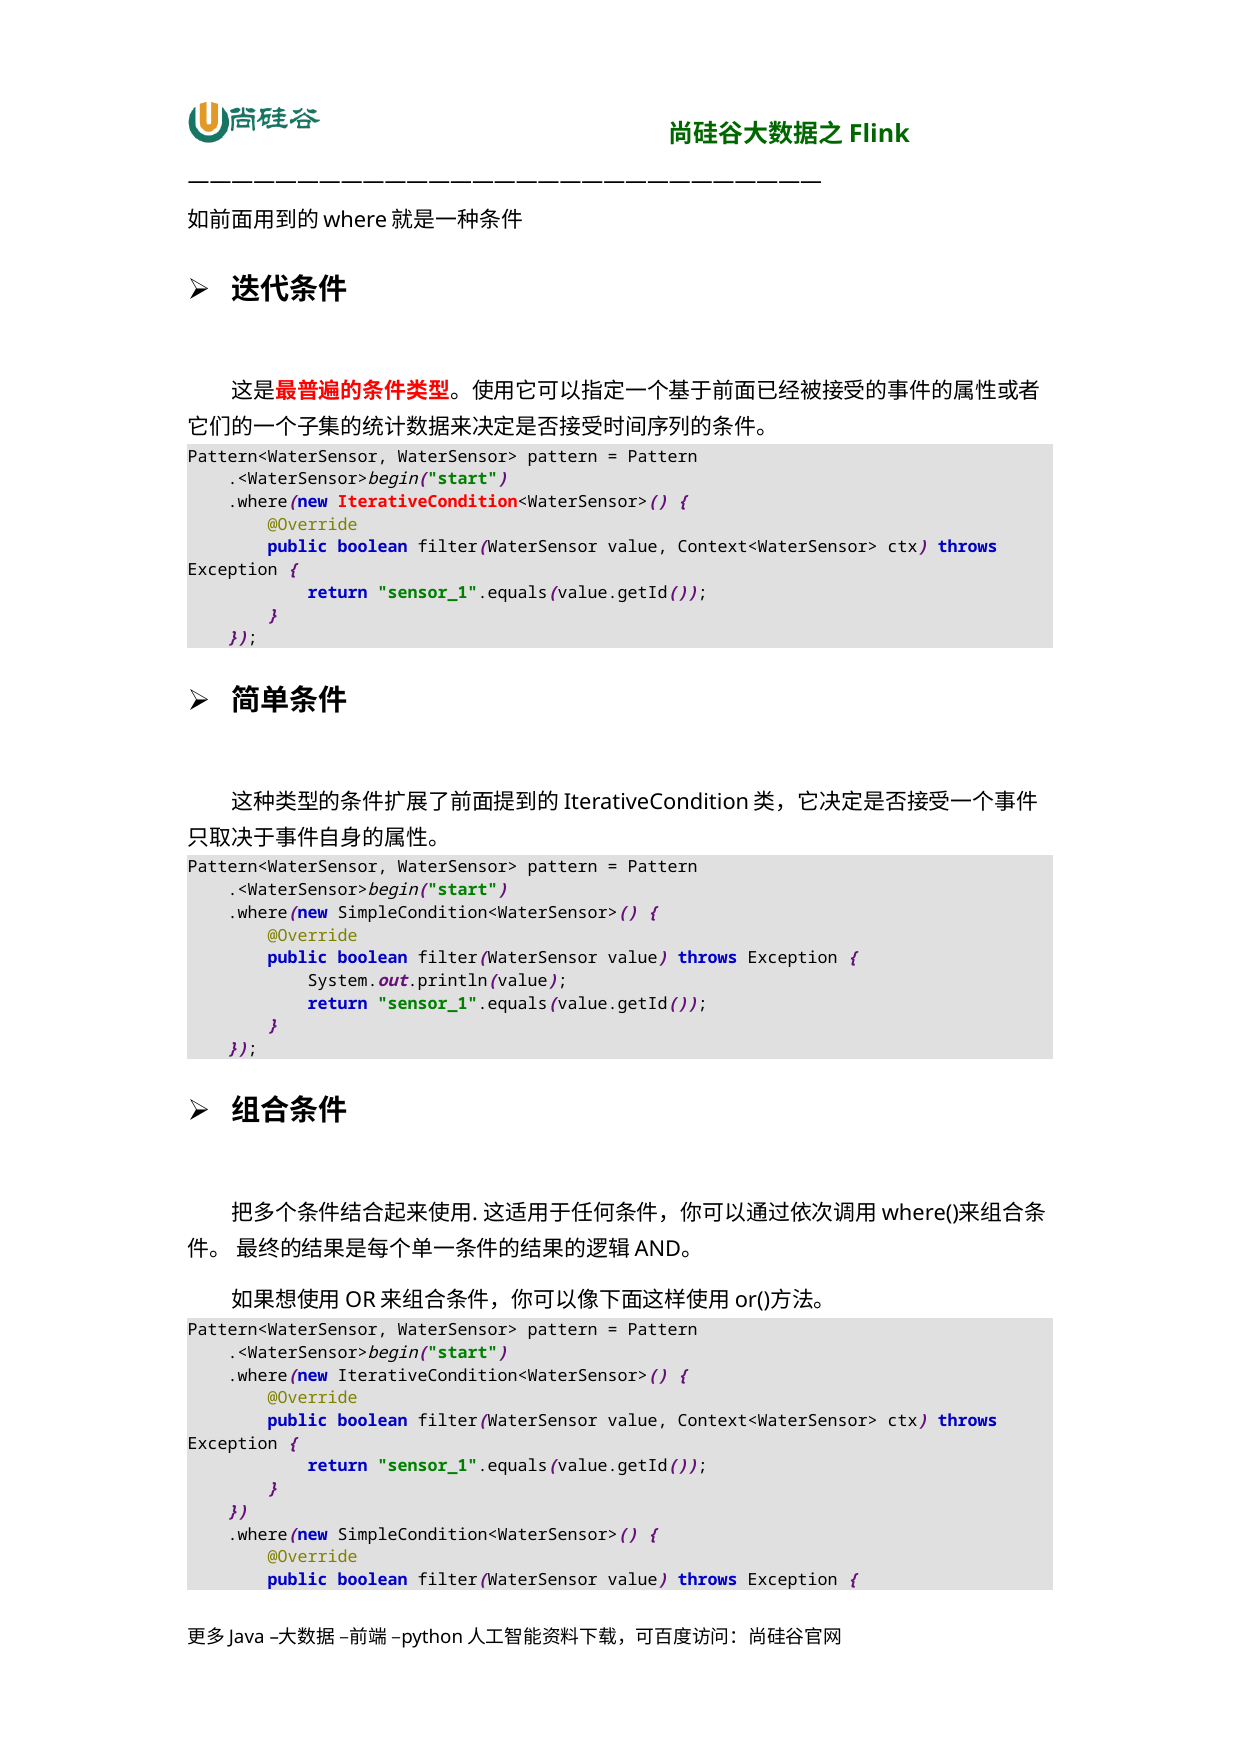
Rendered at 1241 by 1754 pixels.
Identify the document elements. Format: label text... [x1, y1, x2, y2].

text 迭代条件 [187, 254, 1053, 319]
text 这是最普遍的条件类型。使用它可以指定一个基于前面已经被接受的事件的属性或者它们的一个子集的统计数据来决定是否接受时间序列的条件。 [187, 373, 1053, 441]
text 如果想使用OR来组合条件，你可以像下面这样使用or()方法。 [187, 1282, 1053, 1314]
text 把多个条件结合起来使用. 这适用于任何条件，你可以通过依次调用where()来组合条件。 最终的结果是每个单一条件的结果的逻辑AND。 [187, 1194, 1053, 1263]
text 组合条件 [187, 1076, 1053, 1141]
text Pattern<WaterSensor, WaterSensor> pattern = Pattern .<WaterSensor>begin("start") .where(new SimpleCondition<WaterSensor>() { @Override public boolean filter(WaterSensor value) throws Exception { System.out.println(value); return "sensor_1".equals(value.getId()); } }); [187, 855, 1053, 1059]
text Pattern<WaterSensor, WaterSensor> pattern = Pattern .<WaterSensor>begin("start") .where(new IterativeCondition<WaterSensor>() { @Override public boolean filter(WaterSensor value, Context<WaterSensor> ctx) throws Exception { return "sensor_1".equals(value.getId()); } }); [187, 444, 1053, 648]
text 这种类型的条件扩展了前面提到的IterativeCondition类，它决定是否接受一个事件只取决于事件自身的属性。 [187, 784, 1053, 852]
picture [187, 101, 320, 143]
text 简单条件 [187, 665, 1053, 730]
text 对每个模式你可以指定一个条件来决定一个进来的事件是否被接受进入这个模式，例如前面用到的where就是一种条件 [187, 202, 1053, 234]
